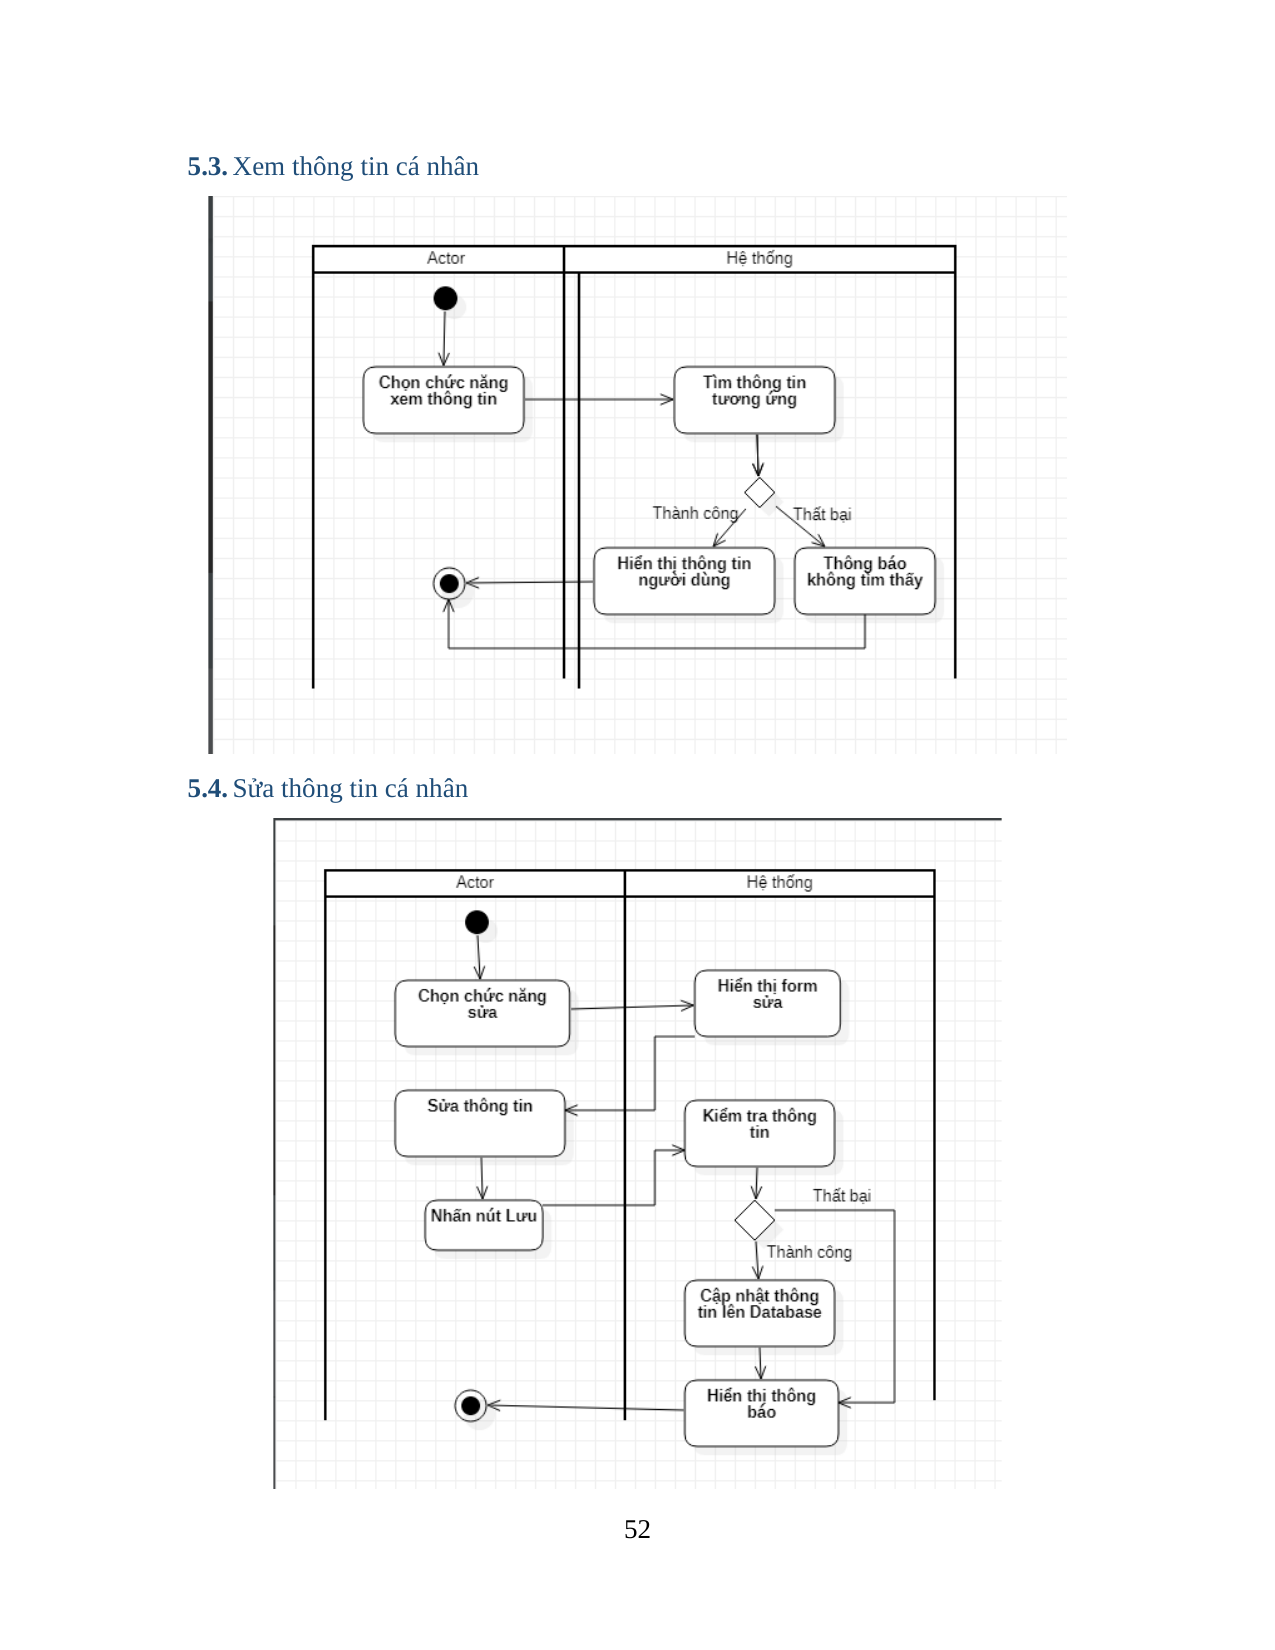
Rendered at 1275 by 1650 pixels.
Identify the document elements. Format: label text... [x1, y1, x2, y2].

subtitle Sửa thông tin cá nhân [187, 772, 1125, 803]
picture [208, 196, 1067, 754]
picture [273, 818, 1002, 1489]
subtitle Xem thông tin cá nhân [187, 150, 1125, 181]
